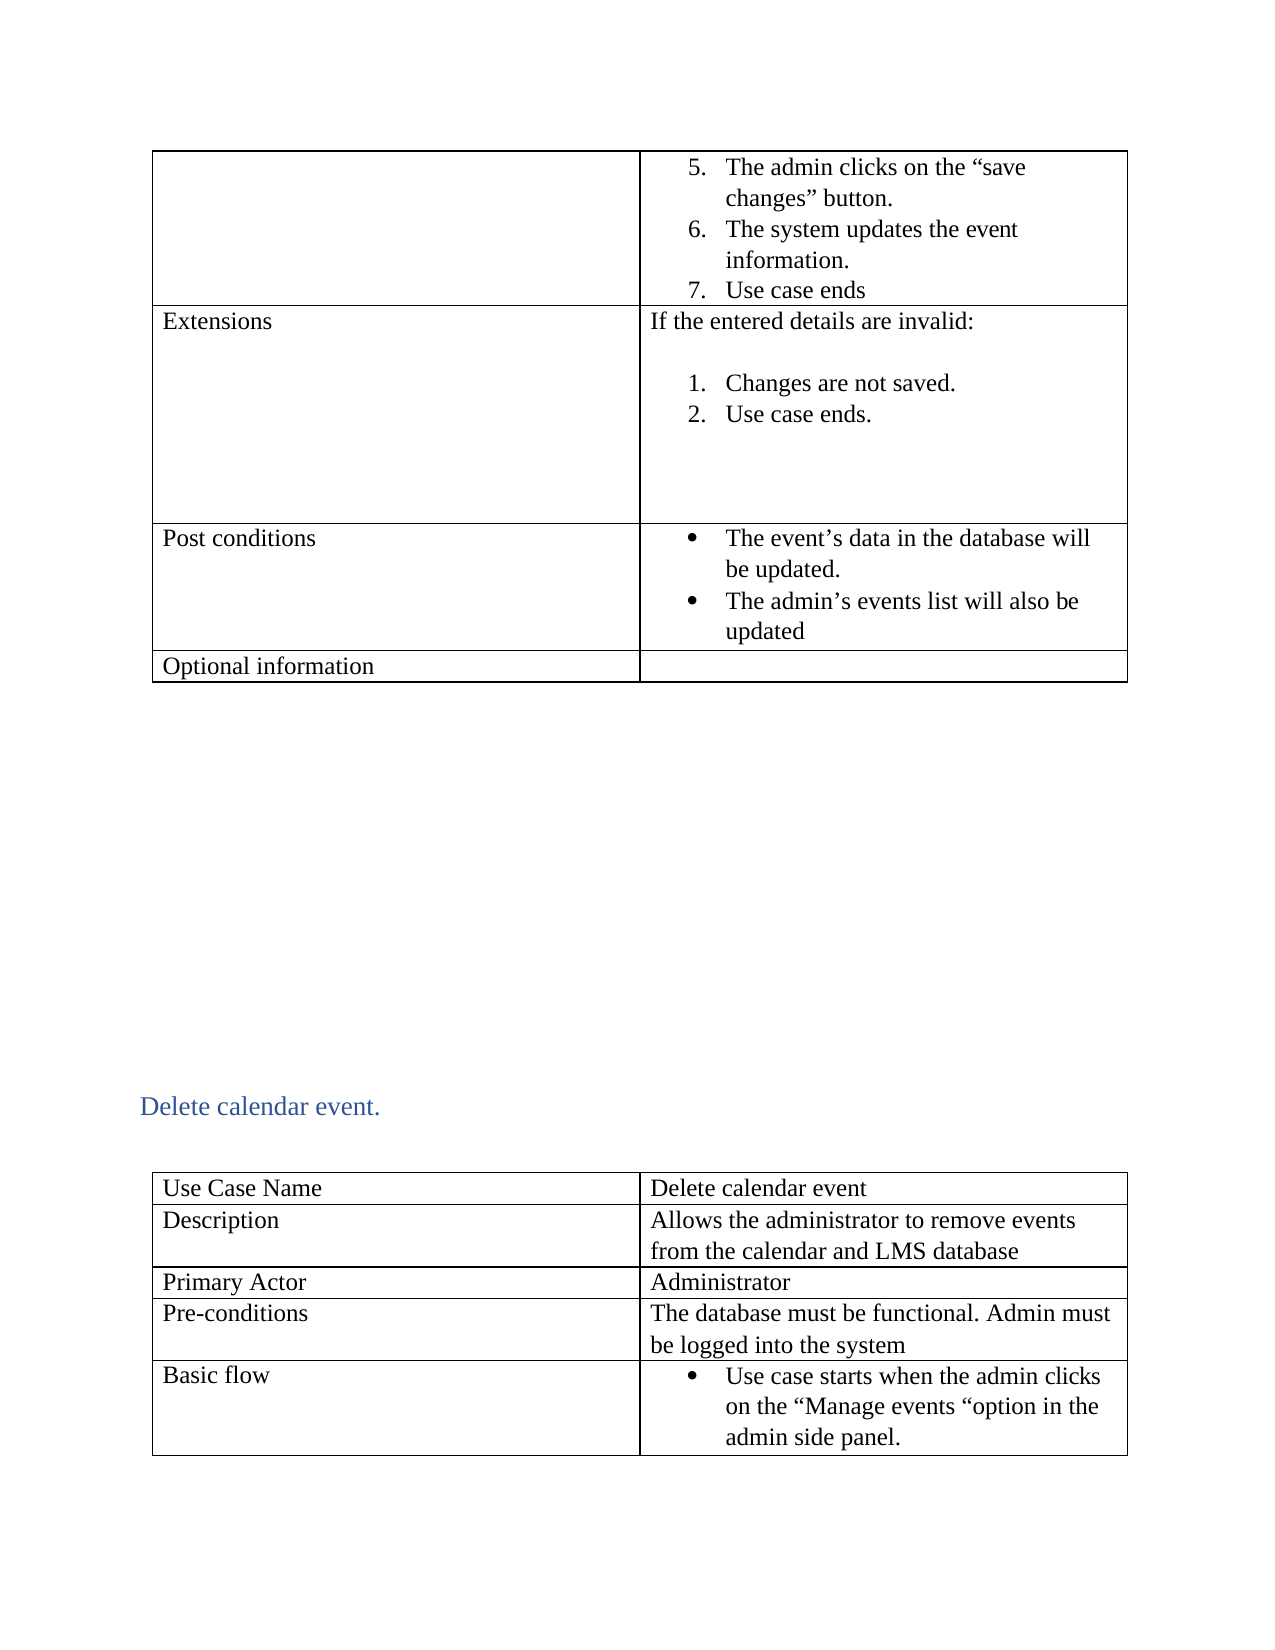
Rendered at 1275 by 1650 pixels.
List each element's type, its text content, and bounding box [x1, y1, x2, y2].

table_cell Optional information [153, 651, 639, 681]
table_cell Post conditions [153, 524, 639, 650]
table_header The admin clicks on the “save changes” button. The system updates the event information. Use case ends [641, 152, 1127, 305]
table_cell Basic flow [153, 1361, 639, 1454]
table_header Use Case Name [153, 1173, 639, 1204]
table_cell The event’s data in the database will be updated. The admin’s events list will also be updated [641, 524, 1127, 650]
subtitle Delete calendar event. [139, 1090, 1158, 1122]
table_cell Description [153, 1205, 639, 1266]
table_header Delete calendar event [641, 1173, 1127, 1204]
table_cell If the entered details are invalid: Changes are not saved. Use case ends. [641, 306, 1127, 522]
table_cell [641, 651, 1127, 681]
table_cell Pre-conditions [153, 1299, 639, 1360]
table_cell The database must be functional. Admin must be logged into the system [641, 1299, 1127, 1360]
table_cell Extensions [153, 306, 639, 522]
table_cell Primary Actor [153, 1268, 639, 1298]
table_cell Allows the administrator to remove events from the calendar and LMS database [641, 1205, 1127, 1266]
table_header [153, 152, 639, 305]
table_cell Administrator [641, 1268, 1127, 1298]
table_cell Use case starts when the admin clicks on the “Manage events “option in the admin side panel. [641, 1361, 1127, 1454]
